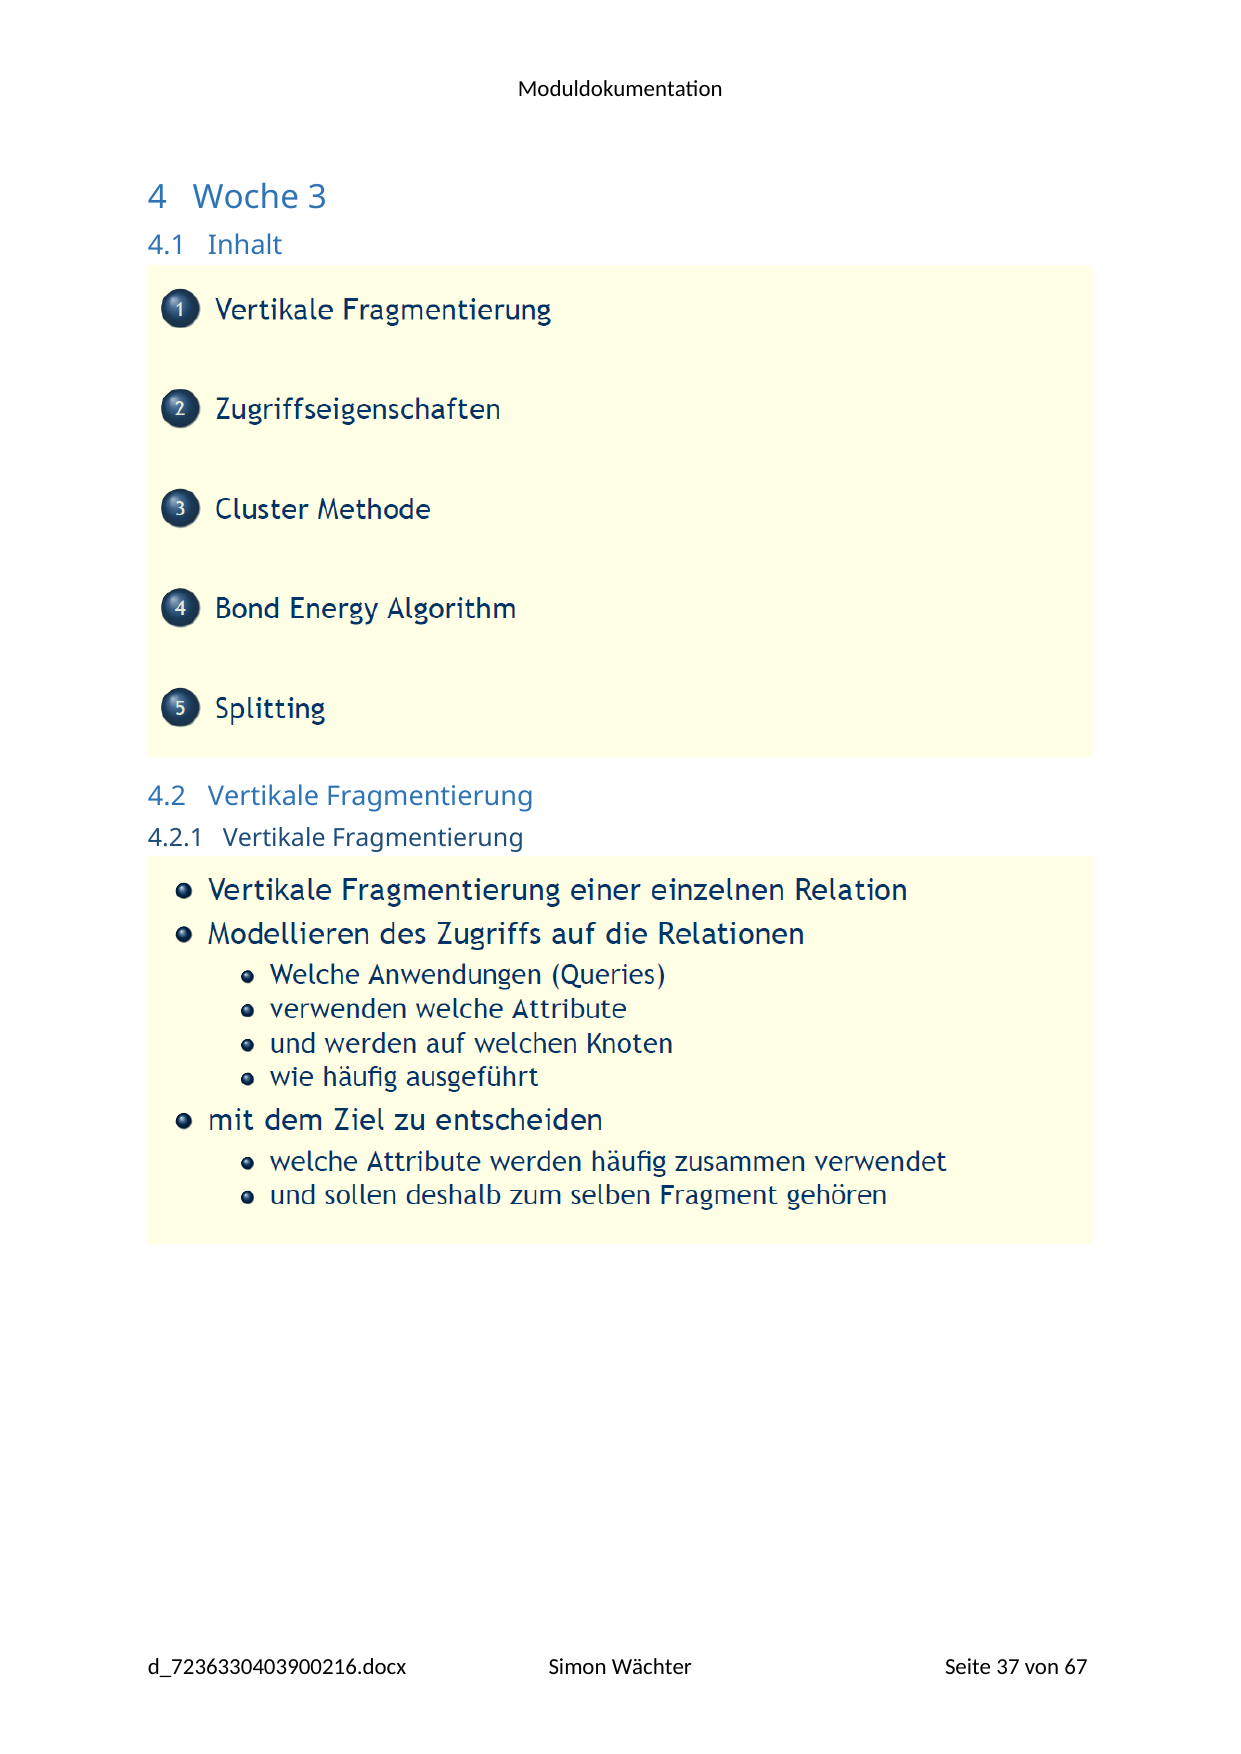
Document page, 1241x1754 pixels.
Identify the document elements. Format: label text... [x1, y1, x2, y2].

picture [147, 265, 1093, 757]
subtitle Vertikale Fragmentierung [148, 820, 1093, 854]
subtitle Inhalt [148, 226, 1093, 263]
subtitle Woche 3 [148, 173, 1093, 218]
picture [147, 856, 1093, 1244]
subtitle Vertikale Fragmentierung [148, 776, 1093, 813]
